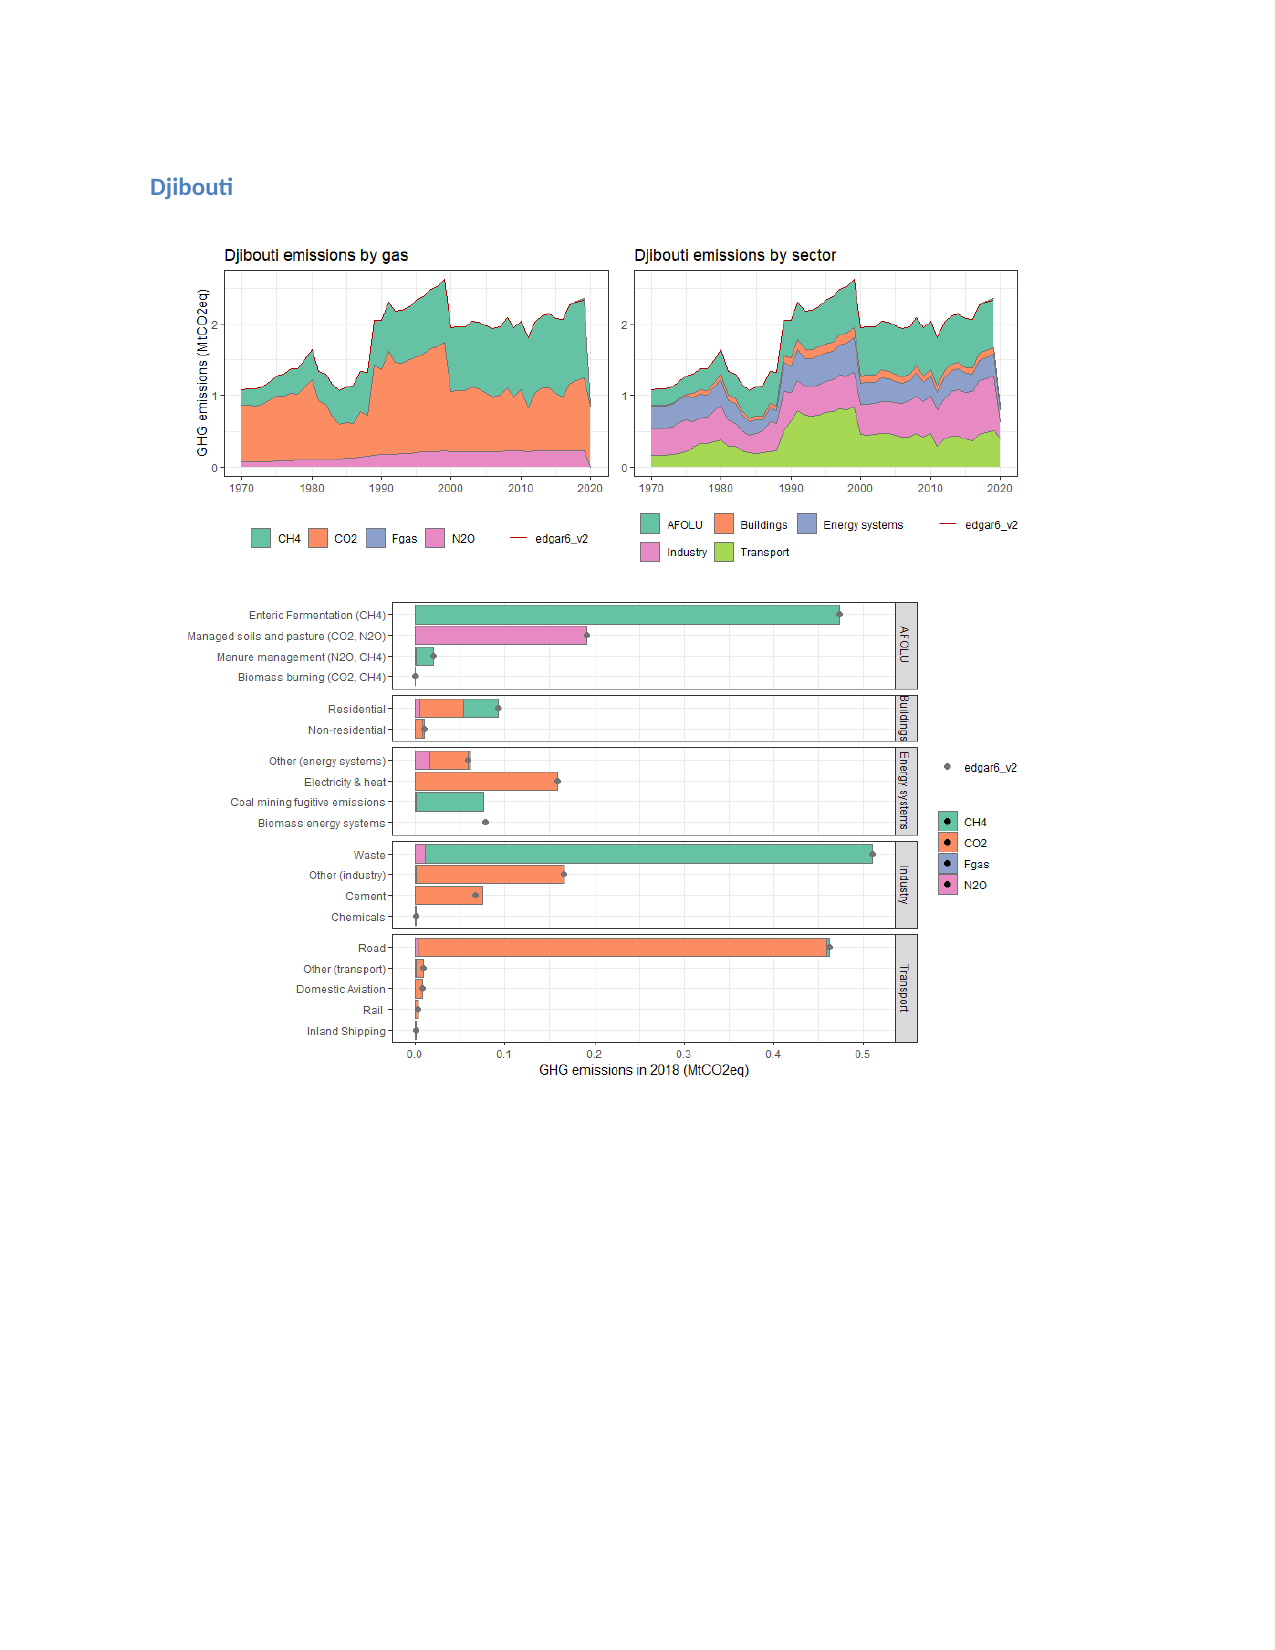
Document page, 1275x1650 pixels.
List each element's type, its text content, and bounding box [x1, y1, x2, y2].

subtitle Djibouti [150, 171, 1125, 201]
picture [168, 220, 1044, 1096]
